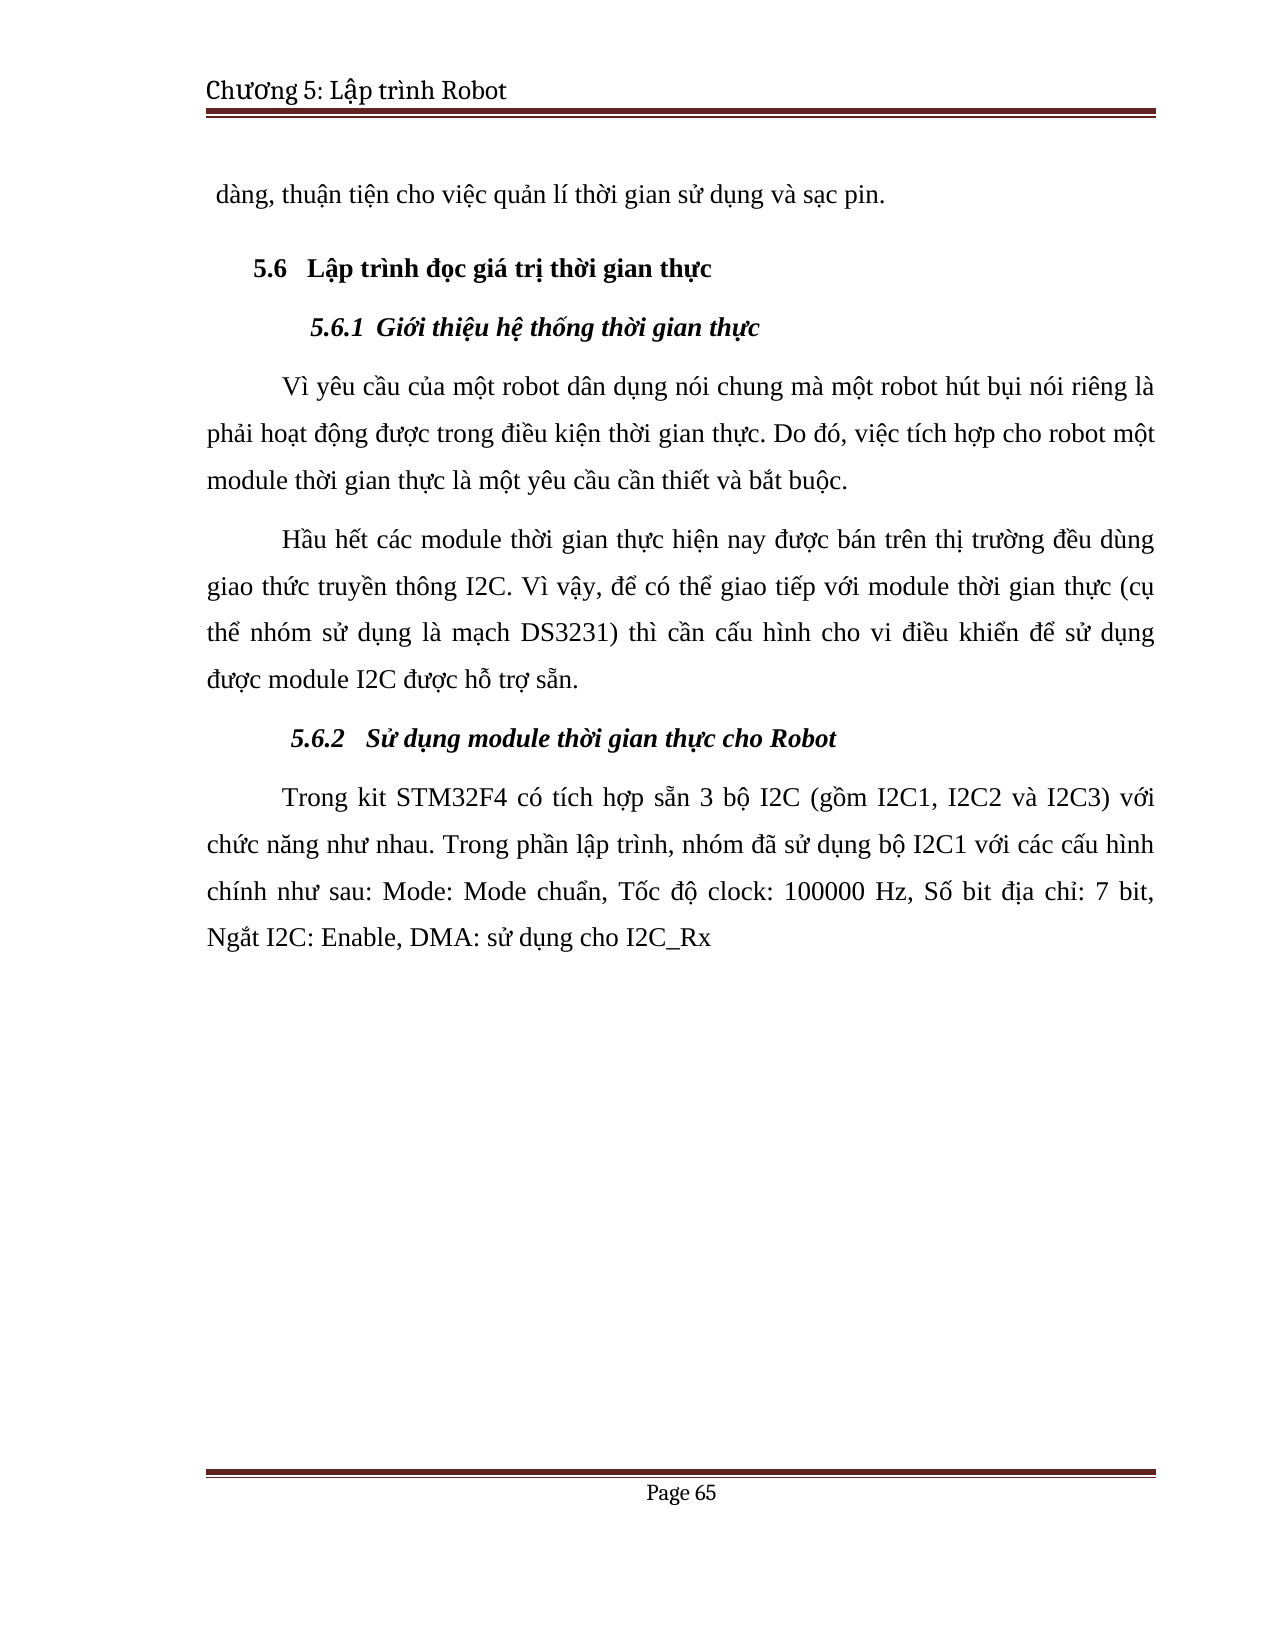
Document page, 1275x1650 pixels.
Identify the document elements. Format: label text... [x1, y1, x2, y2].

text Hầu hết các module thời gian thực hiện nay được bán trên thị trường đều dùng giao thức truyền thông I2C. Vì vậy, để có thể giao tiếp với module thời gian thực (cụ thể nhóm sử dụng là mạch DS3231) thì cần cấu hình cho vi điều khiển để sử dụng được module I2C được hỗ trợ sẵn. [207, 523, 1156, 694]
subtitle Sử dụng module thời gian thực cho Robot [291, 722, 1132, 753]
text Trong kit STM32F4 có tích hợp sẵn 3 bộ I2C (gồm I2C1, I2C2 và I2C3) với chức năng như nhau. Trong phần lập trình, nhóm đã sử dụng bộ I2C1 với các cấu hình chính như sau: Mode: Mode chuẩn, Tốc độ clock: 100000 Hz, Số bit địa chỉ: 7 bit, Ngắt I2C: Enable, DMA: sử dụng cho I2C_Rx [207, 781, 1156, 952]
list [216, 150, 1156, 210]
subtitle Giới thiệu hệ thống thời gian thực [310, 311, 1132, 342]
text Vì yêu cầu của một robot dân dụng nói chung mà một robot hút bụi nói riêng là phải hoạt động được trong điều kiện thời gian thực. Do đó, việc tích hợp cho robot một module thời gian thực là một yêu cầu cần thiết và bắt buộc. [207, 371, 1156, 495]
subtitle Lập trình đọc giá trị thời gian thực [253, 252, 1156, 283]
